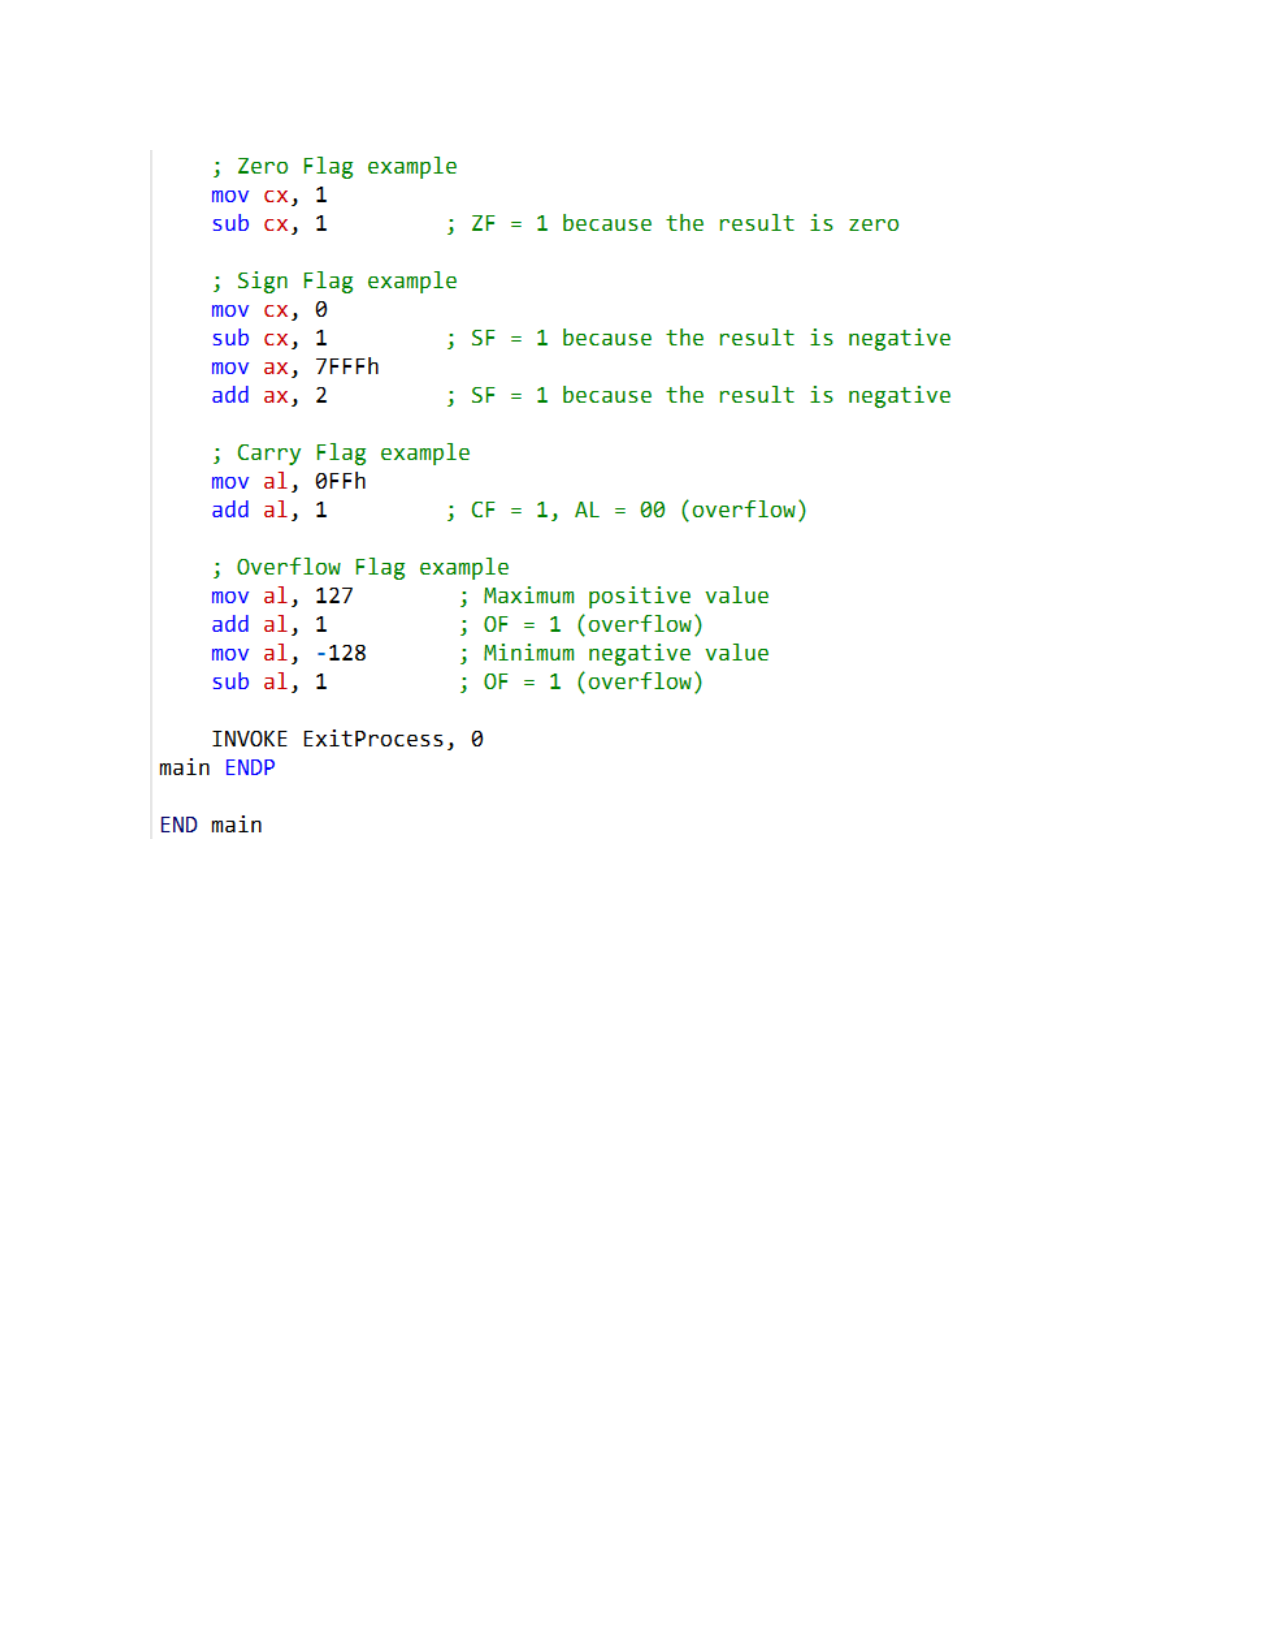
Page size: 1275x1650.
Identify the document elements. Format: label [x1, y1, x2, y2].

picture [150, 150, 1125, 839]
